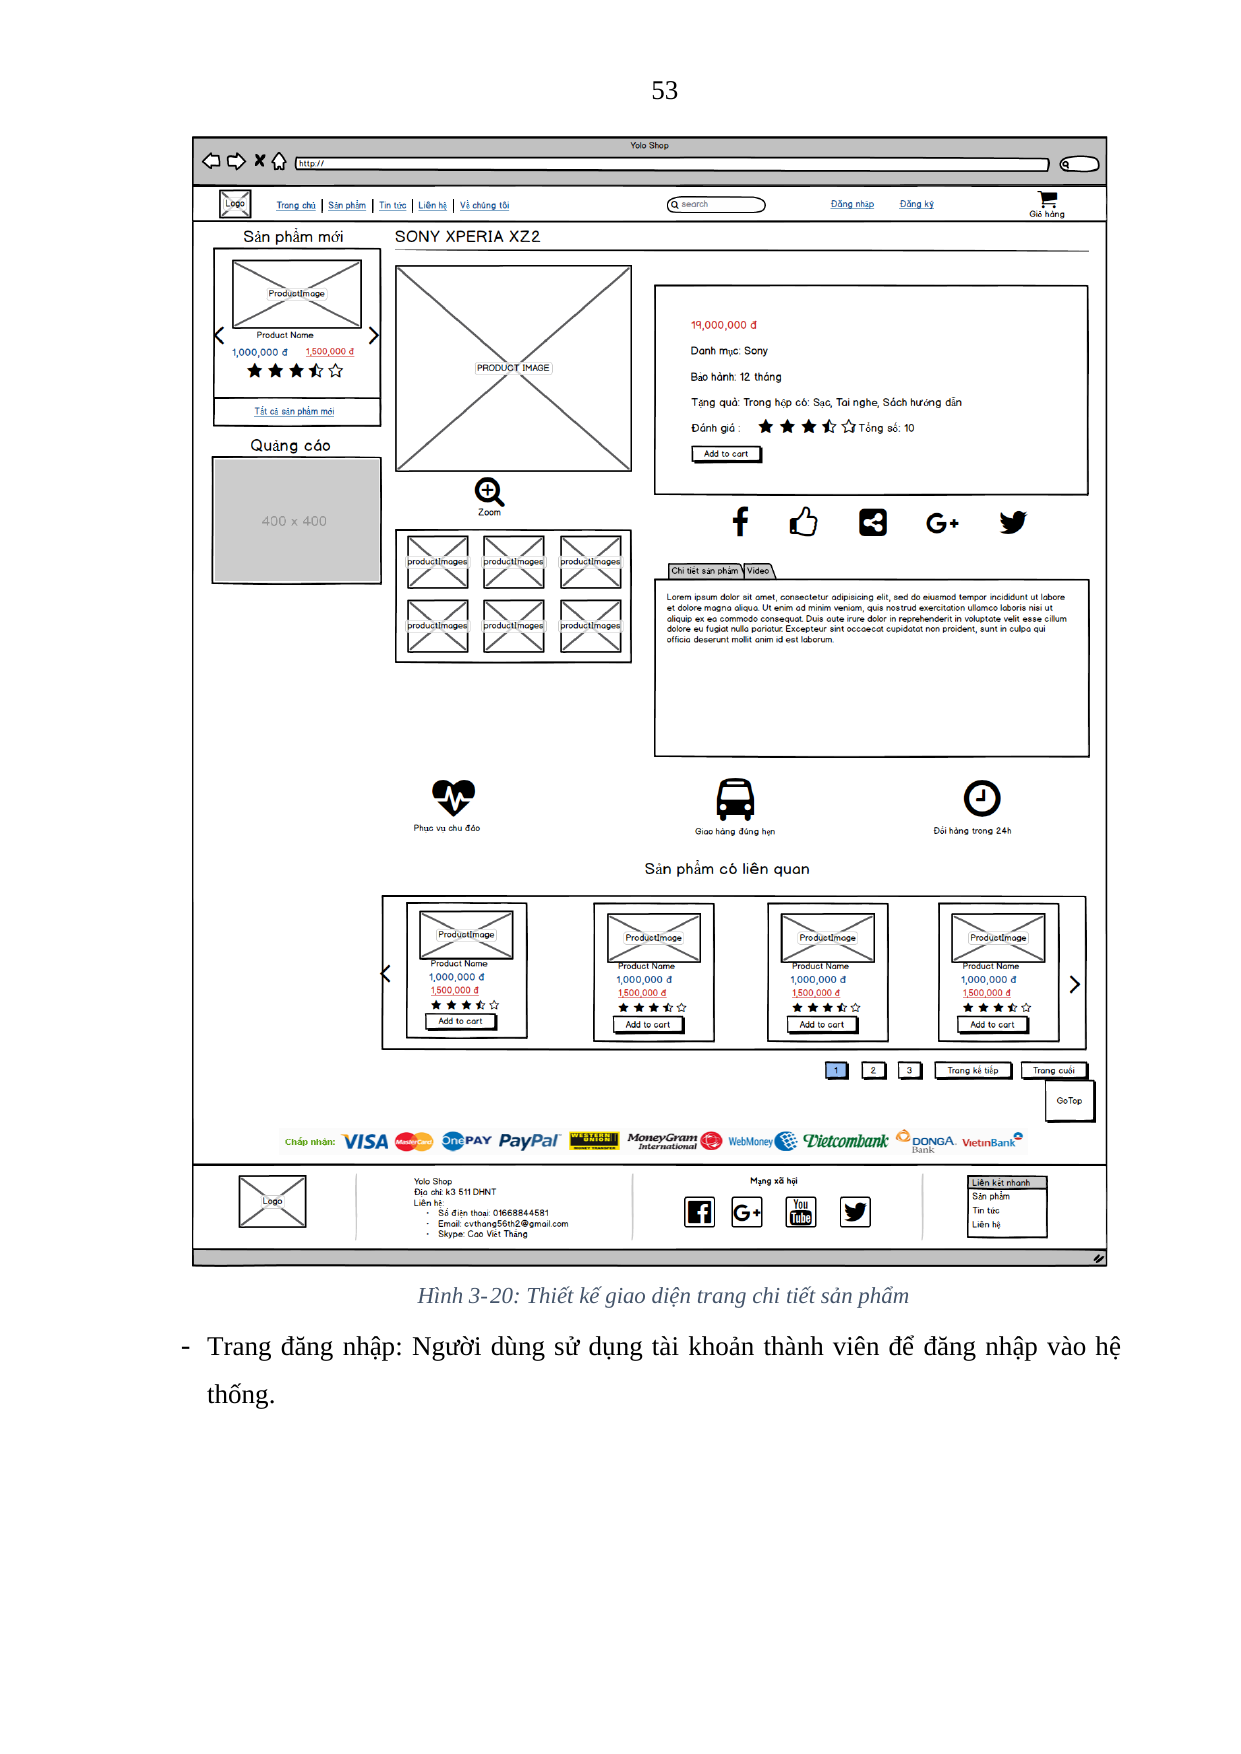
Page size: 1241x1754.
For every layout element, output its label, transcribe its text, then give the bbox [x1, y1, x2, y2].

list Trang đăng nhập: Người dùng sử dụng tài khoản thành viên để đăng nhập vào hệ thống. [177, 1329, 1122, 1410]
picture [192, 136, 1108, 1267]
